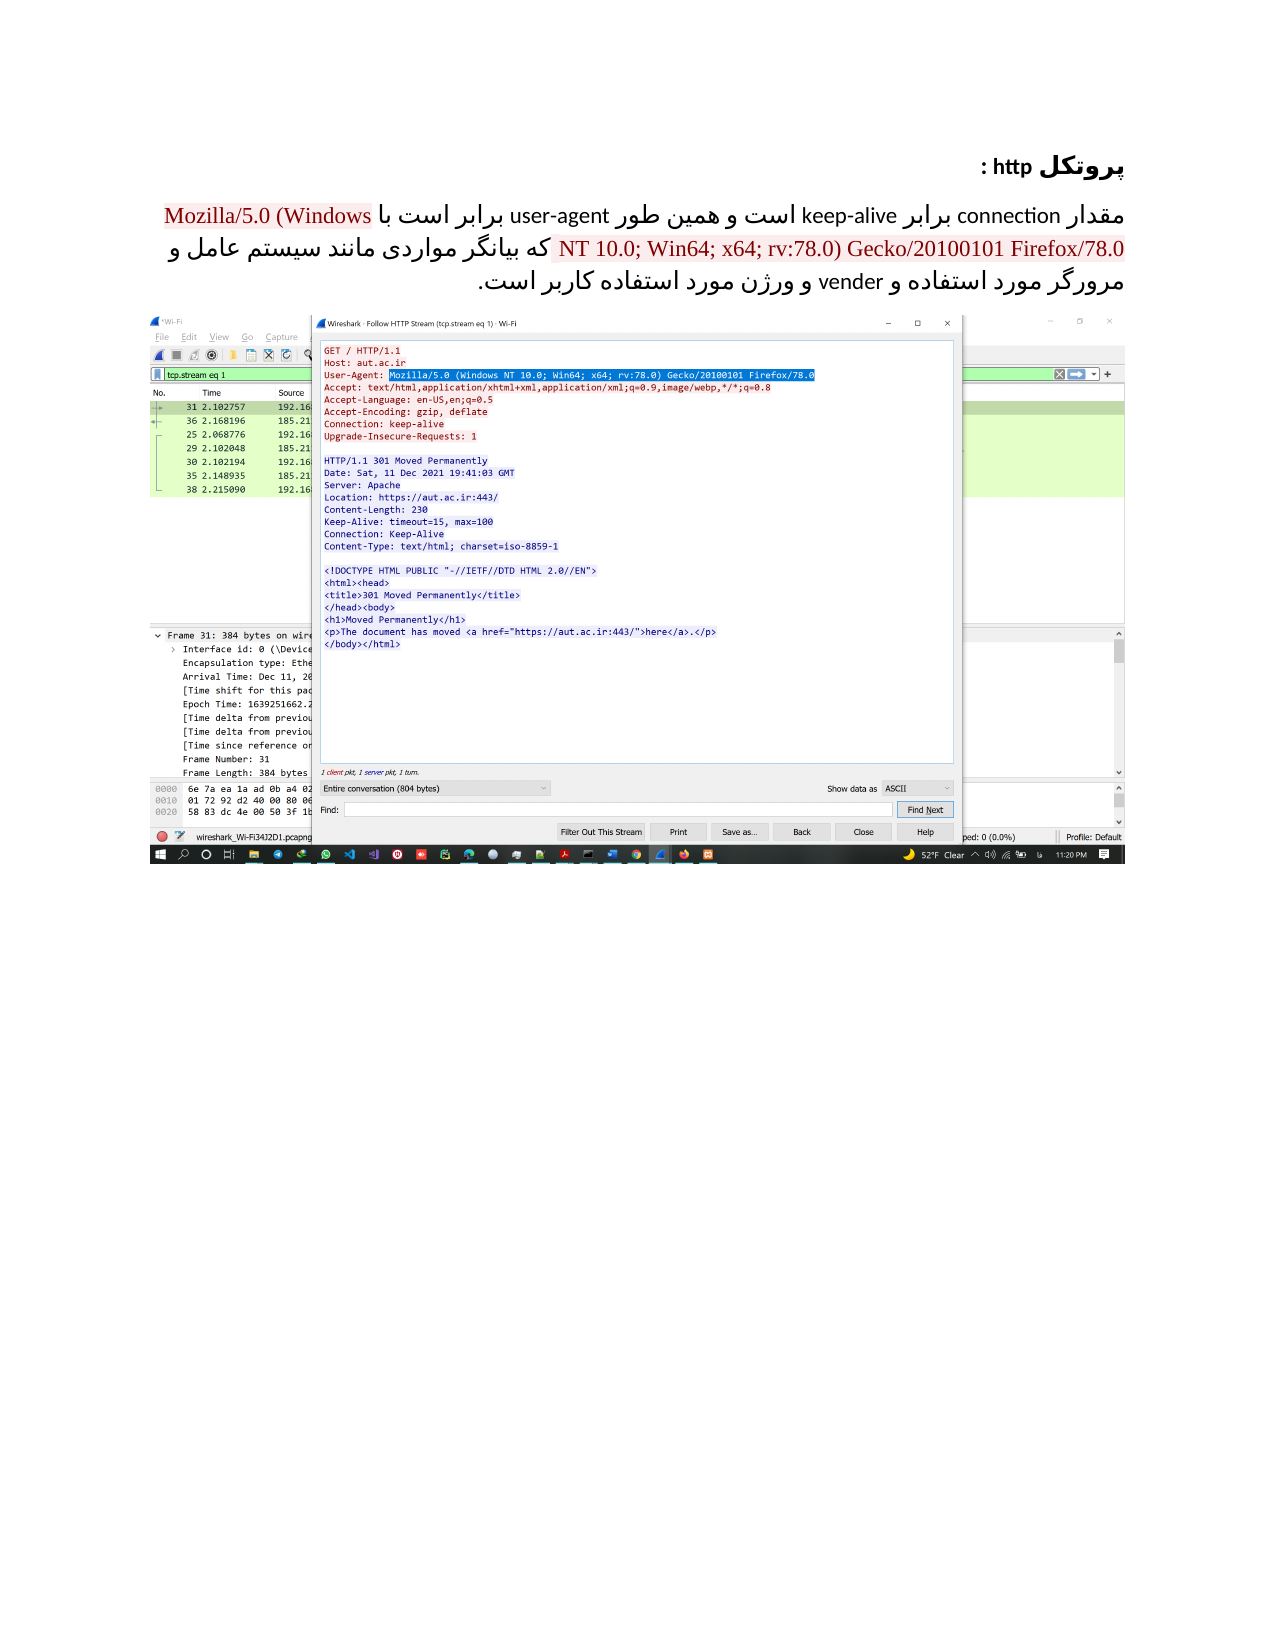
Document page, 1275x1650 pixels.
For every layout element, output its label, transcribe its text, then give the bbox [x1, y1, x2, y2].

text پروتکل http : [150, 150, 1125, 181]
picture [150, 315, 1125, 864]
text مقدار connection برابر keep-alive است و همین طور user-agent برابر است با Mozilla/5.0 (Windows NT 10.0; Win64; x64; rv:78.0) Gecko/20100101 Firefox/78.0 که بیانگر مواردی مانند سیستم عامل و مرورگر مورد استفاده و vender و ورژن مورد استفاده کاربر است. [150, 199, 1125, 296]
